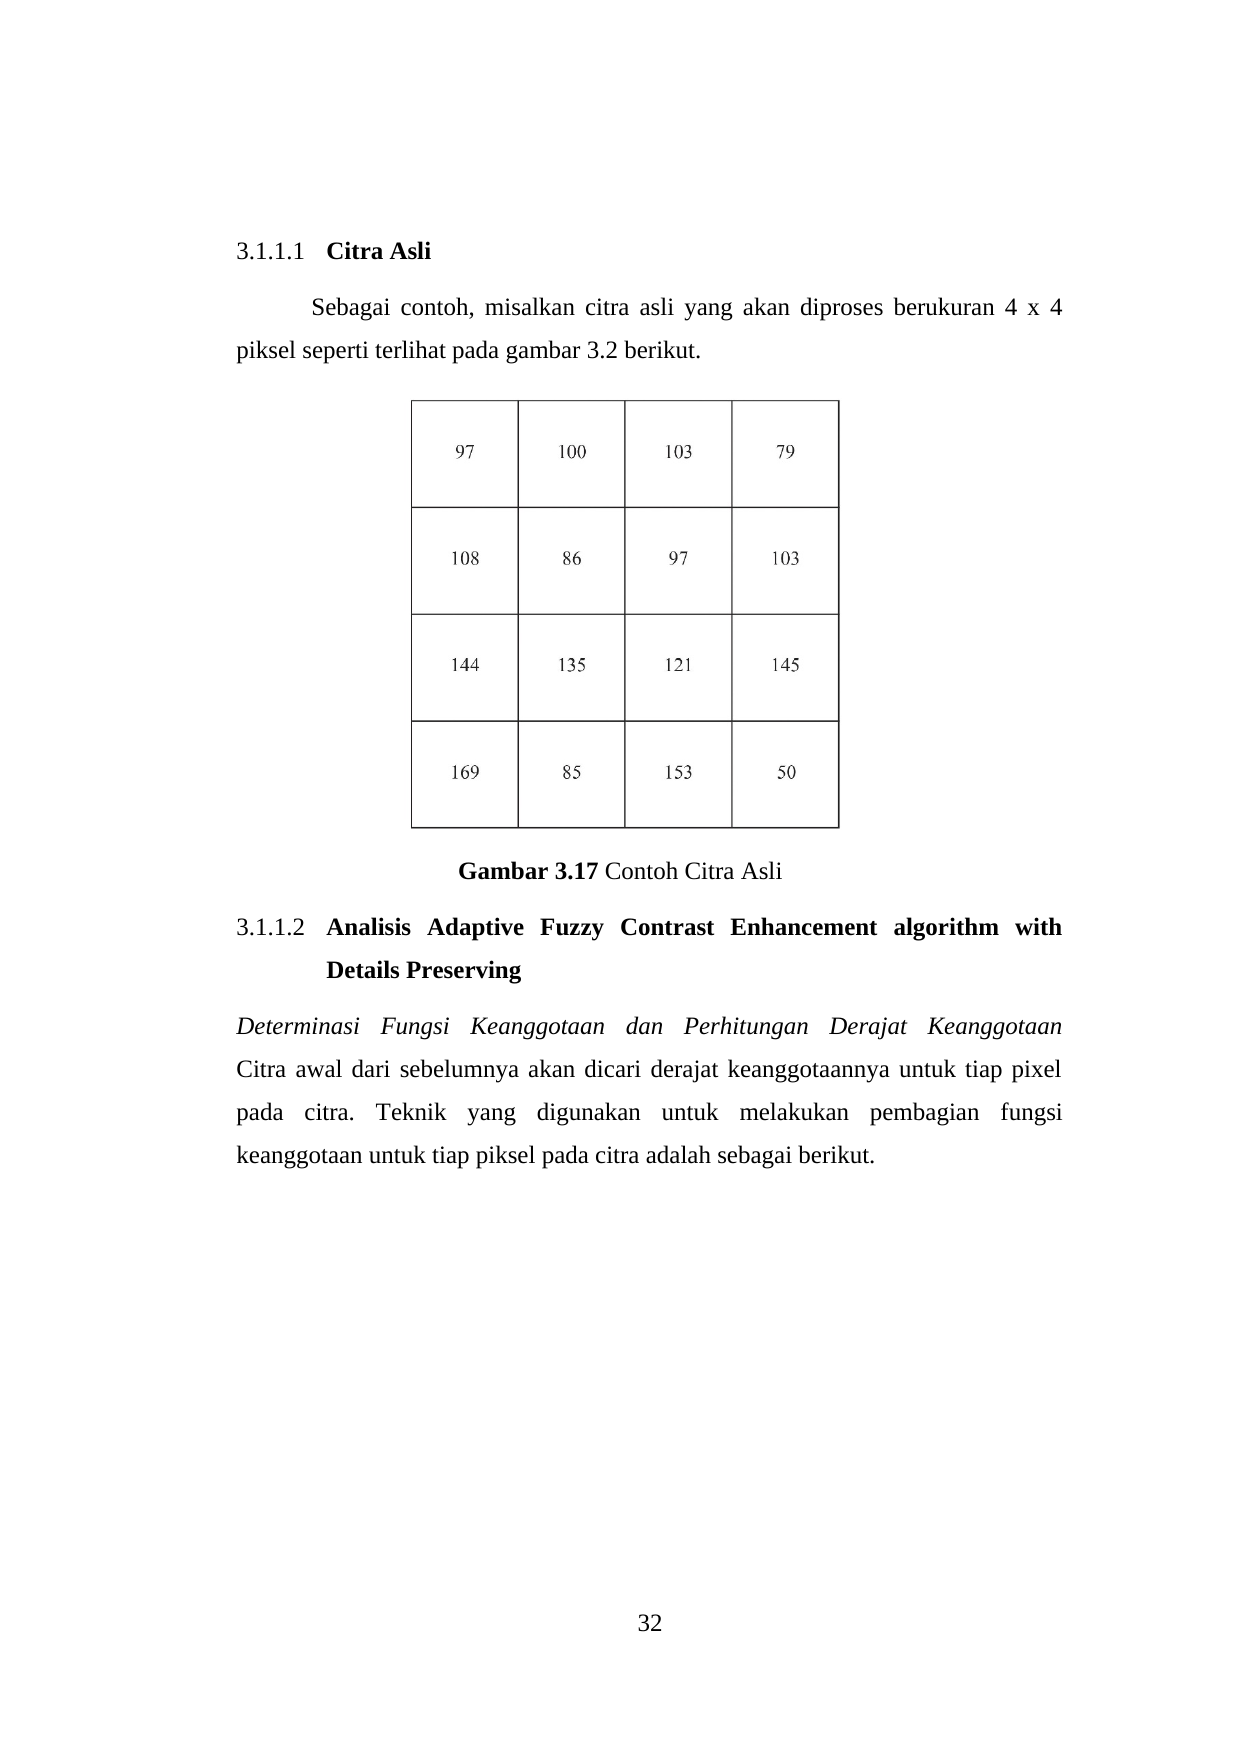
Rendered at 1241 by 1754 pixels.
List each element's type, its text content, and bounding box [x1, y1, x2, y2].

text Sebagai contoh, misalkan citra asli yang akan diproses berukuran 4 x 4 piksel seperti terlihat pada gambar 3.2 berikut. [236, 292, 1063, 364]
subtitle Citra Asli [236, 236, 1063, 265]
text Determinasi Fungsi Keanggotaan dan Perhitungan Derajat Keanggotaan Citra awal dari sebelumnya akan dicari derajat keanggotaannya untuk tiap pixel pada citra. Teknik yang digunakan untuk melakukan pembagian fungsi keanggotaan untuk tiap piksel pada citra adalah sebagai berikut. [236, 1011, 1063, 1169]
picture [360, 370, 878, 857]
